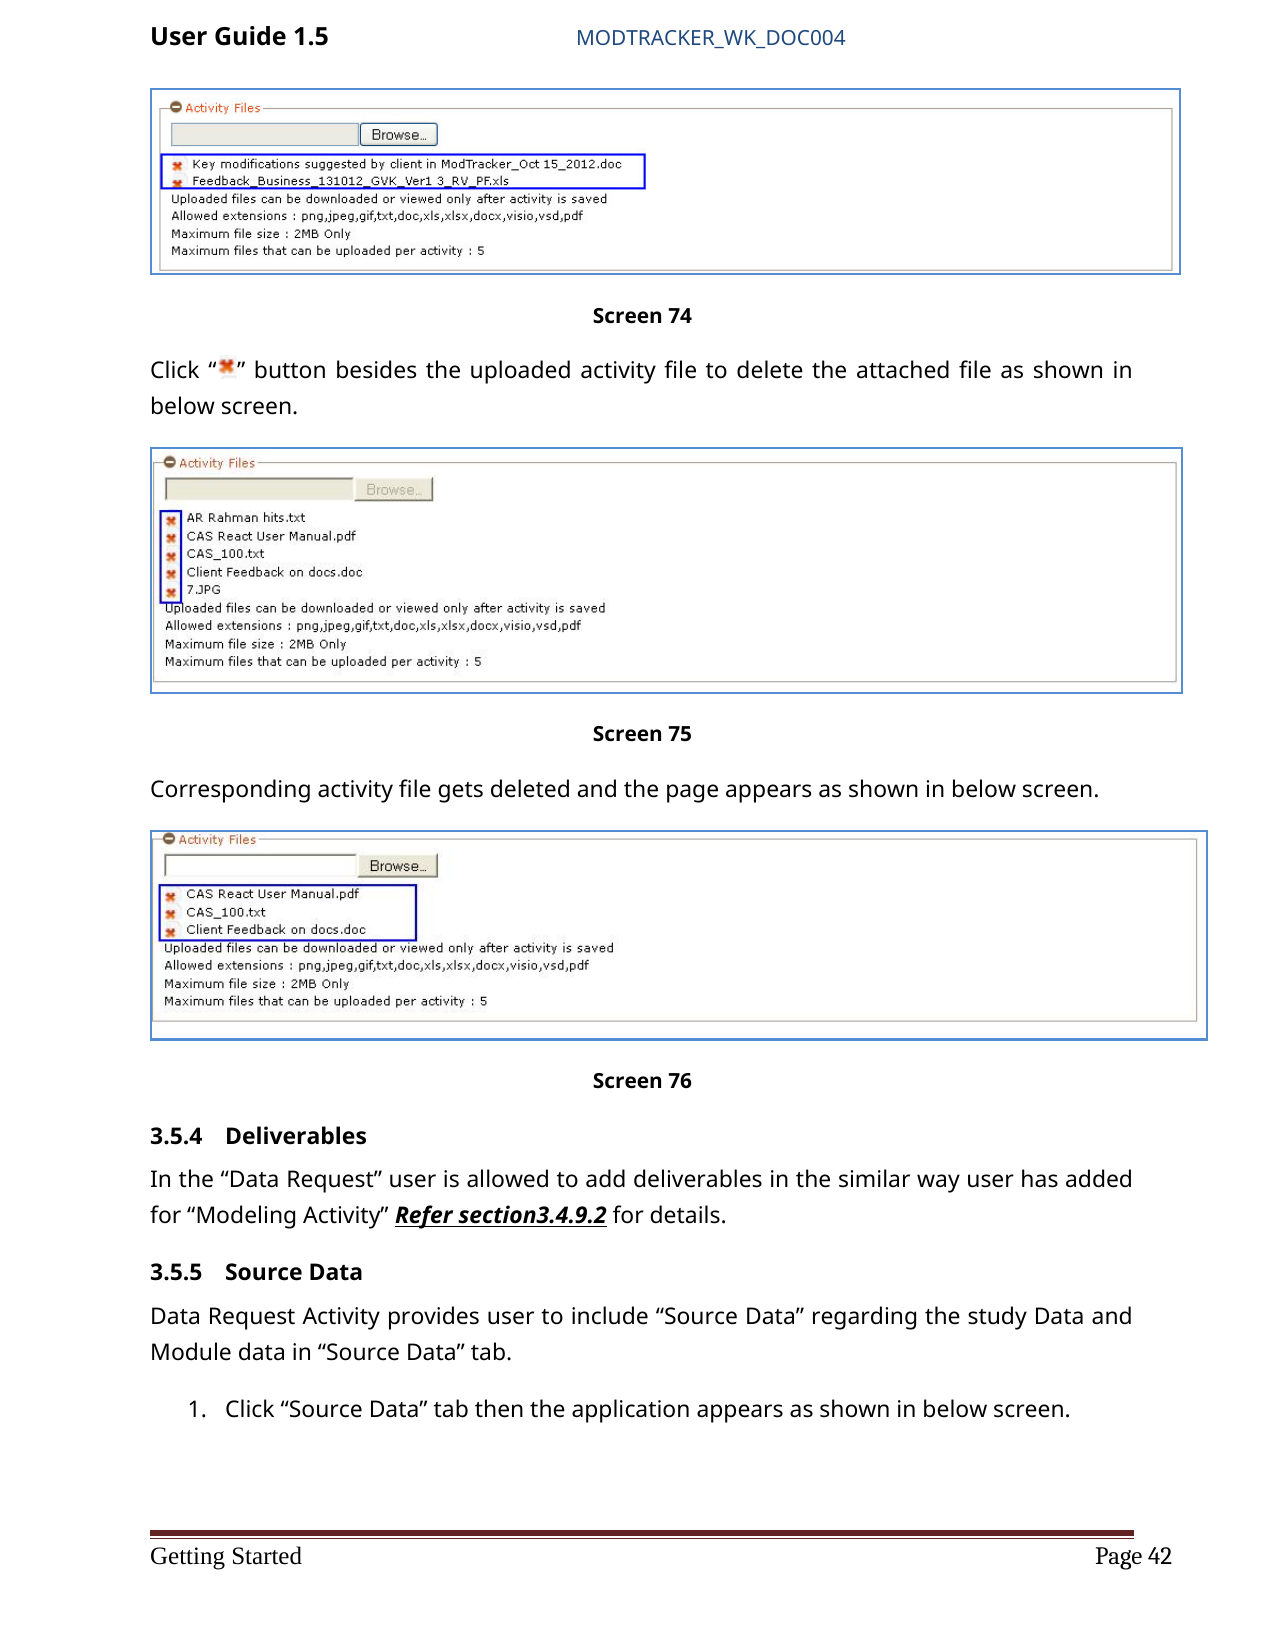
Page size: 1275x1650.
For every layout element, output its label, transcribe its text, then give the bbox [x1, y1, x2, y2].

subtitle Source Data [150, 1256, 1134, 1287]
text Data Request Activity provides user to include “Source Data” regarding the study Data and Module data in “Source Data” tab. [150, 1300, 1134, 1367]
picture [152, 832, 1206, 1038]
subtitle Deliverables [150, 1119, 1134, 1151]
list Click “Source Data” tab then the application appears as shown in below screen. [187, 1392, 1134, 1424]
picture [152, 90, 1179, 273]
picture [216, 355, 237, 379]
text Click “” button besides the uploaded activity file to delete the attached file as shown in below screen. [150, 354, 1134, 422]
text In the “Data Request” user is allowed to add deliverables in the similar way user has added for “Modeling Activity” Refer section3.4.9.2 for details. [150, 1163, 1134, 1231]
picture [152, 449, 1181, 692]
text Corresponding activity file gets deleted and the page appears as shown in below screen. [150, 773, 1134, 804]
